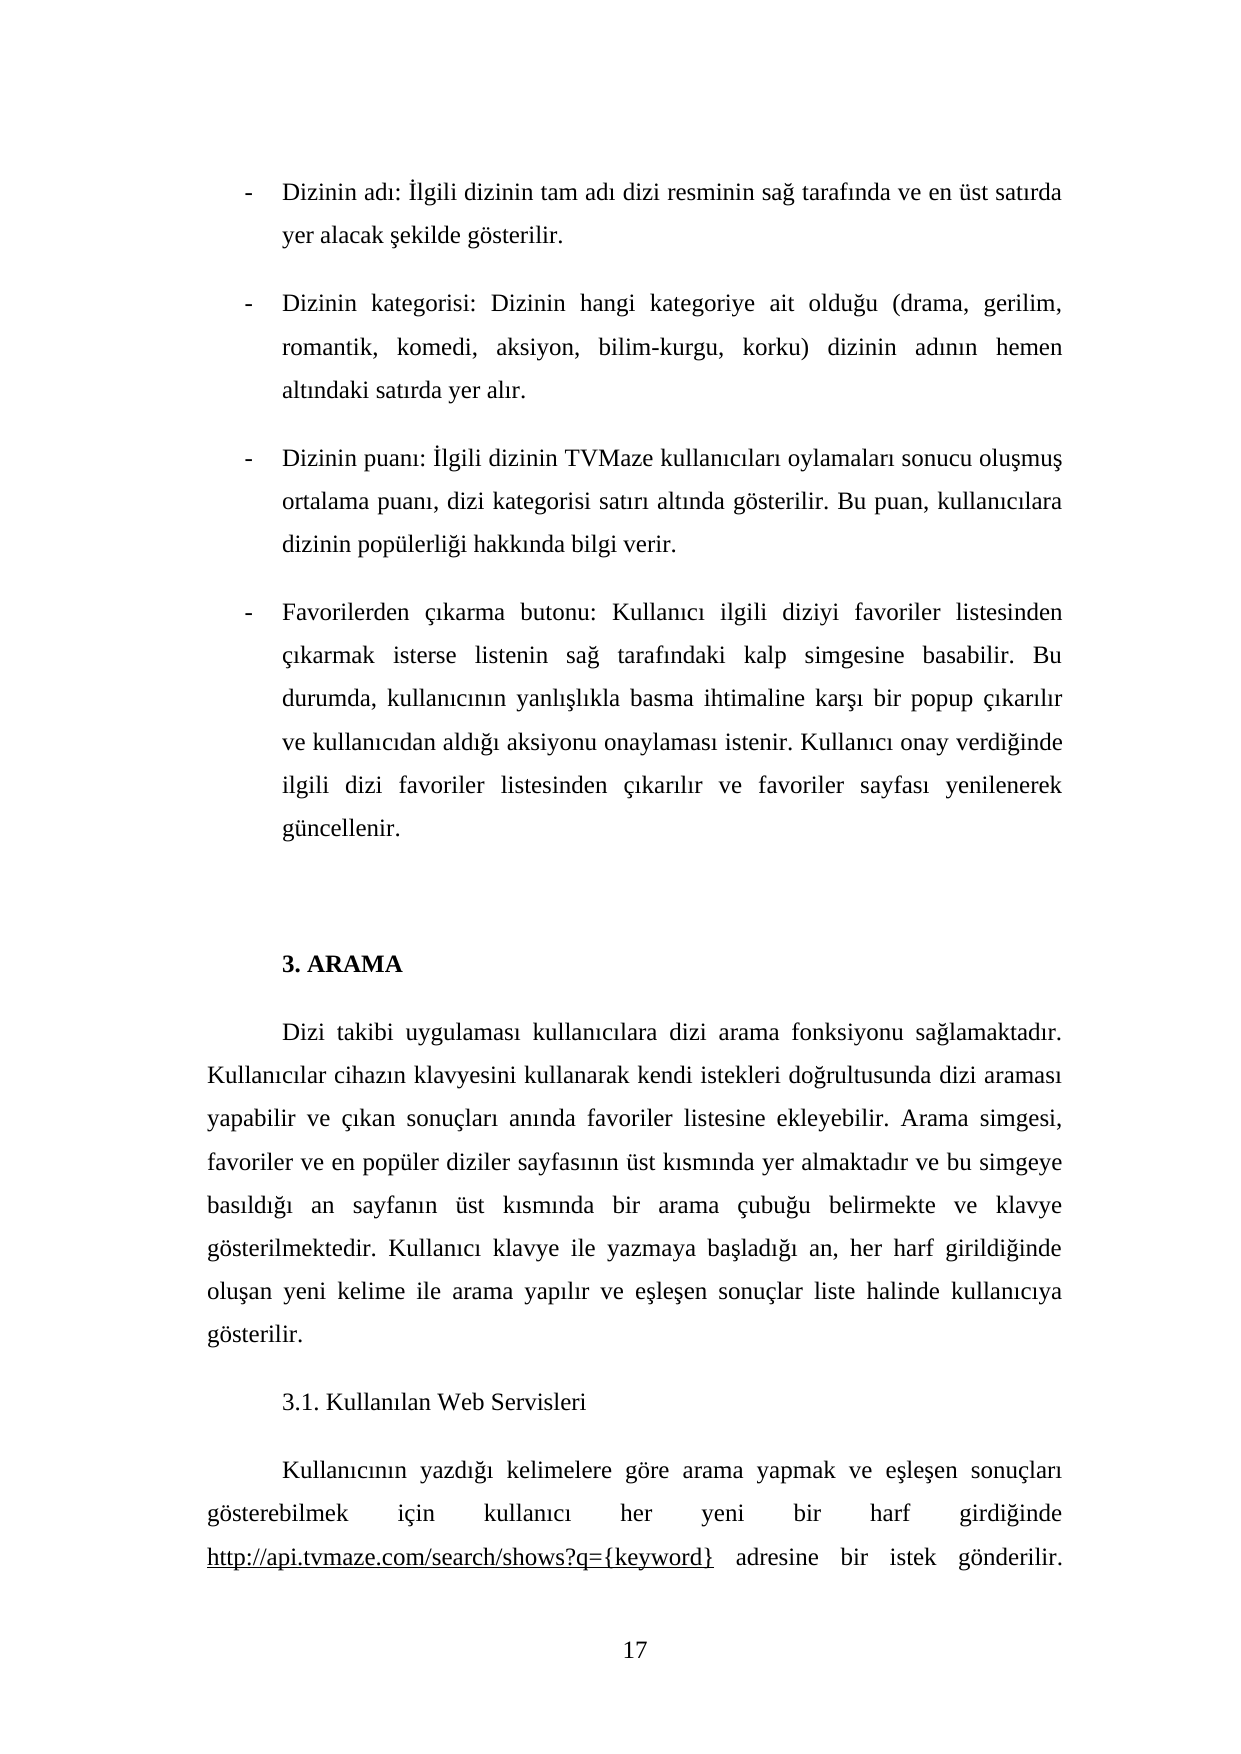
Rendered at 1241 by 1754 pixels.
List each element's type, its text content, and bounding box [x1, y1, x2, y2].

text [207, 1455, 1063, 1570]
text 3.1. Kullanılan Web Servisleri [207, 1387, 1063, 1416]
list Favorilerden çıkarma butonu: Kullanıcı ilgili diziyi favoriler listesinden çıkarmak isterse listenin sağ tarafındaki kalp simgesine basabilir. Bu durumda, kullanıcının yanlışlıkla basma ihtimaline karşı bir popup çıkarılır ve kullanıcıdan aldığı aksiyonu onaylaması istenir. Kullanıcı onay verdiğinde ilgili dizi favoriler listesinden çıkarılır ve favoriler sayfası yenilenerek güncellenir. [244, 597, 1063, 842]
list Dizinin puanı: İlgili dizinin TVMaze kullanıcıları oylamaları sonucu oluşmuş ortalama puanı, dizi kategorisi satırı altında gösterilir. Bu puan, kullanıcılara dizinin popülerliği hakkında bilgi verir. [244, 443, 1063, 558]
list Dizinin kategorisi: Dizinin hangi kategoriye ait olduğu (drama, gerilim, romantik, komedi, aksiyon, bilim-kurgu, korku) dizinin adının hemen altındaki satırda yer alır. [244, 288, 1063, 403]
text 3. ARAMA [207, 949, 1063, 978]
text Dizi takibi uygulaması kullanıcılara dizi arama fonksiyonu sağlamaktadır. Kullanıcılar cihazın klavyesini kullanarak kendi istekleri doğrultusunda dizi araması yapabilir ve çıkan sonuçları anında favoriler listesine ekleyebilir. Arama simgesi, favoriler ve en popüler diziler sayfasının üst kısmında yer almaktadır ve bu simgeye basıldığı an sayfanın üst kısmında bir arama çubuğu belirmekte ve klavye gösterilmektedir. Kullanıcı klavye ile yazmaya başladığı an, her harf girildiğinde oluşan yeni kelime ile arama yapılır ve eşleşen sonuçlar liste halinde kullanıcıya gösterilir. [207, 1017, 1063, 1348]
list Dizinin adı: İlgili dizinin tam adı dizi resminin sağ tarafında ve en üst satırda yer alacak şekilde gösterilir. [244, 177, 1063, 249]
